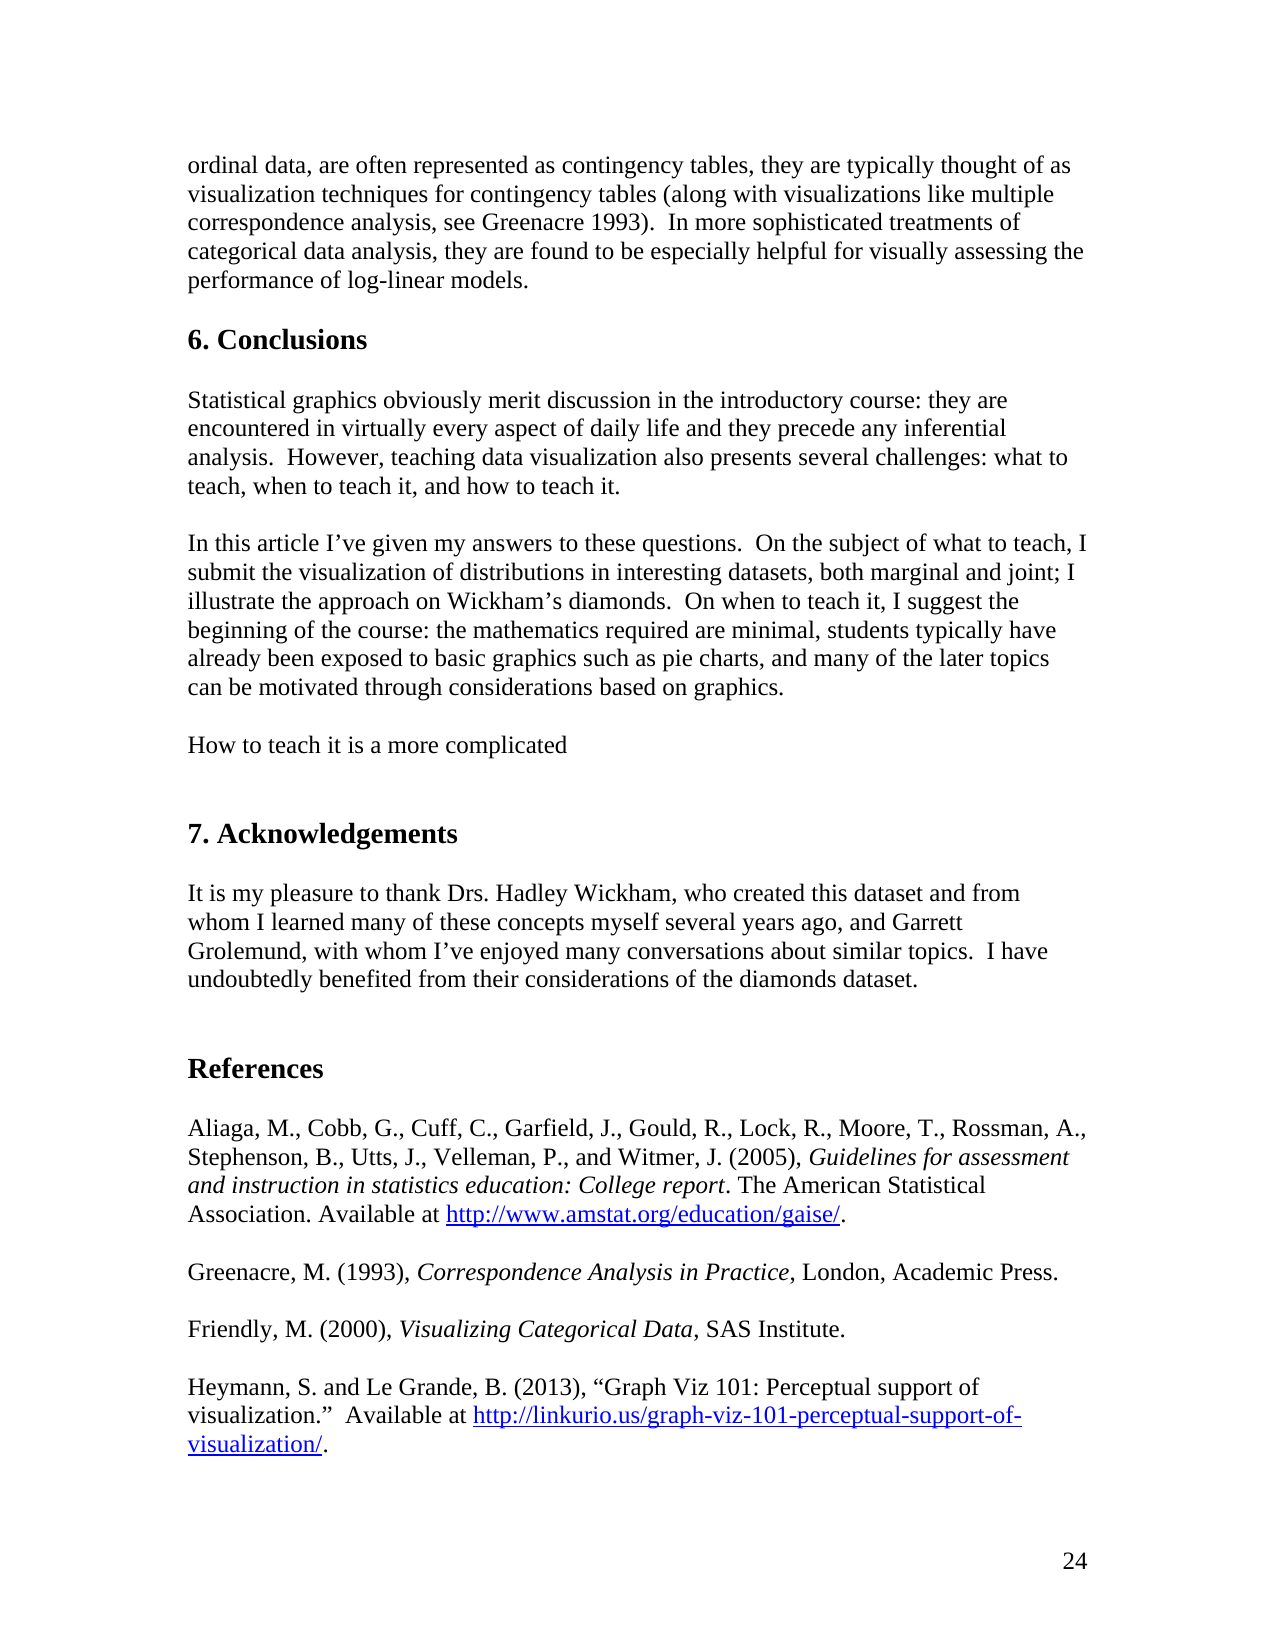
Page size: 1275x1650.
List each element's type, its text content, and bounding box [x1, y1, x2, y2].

text References [187, 1051, 1087, 1084]
text How to teach it is a more complicated [187, 730, 1087, 758]
text 6. Conclusions [187, 322, 1087, 356]
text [187, 150, 1087, 294]
text It is my pleasure to thank Drs. Hadley Wickham, who created this dataset and from whom I learned many of these concepts myself several years ago, and Garrett Grolemund, with whom I’ve enjoyed many conversations about similar topics. I have undoubtedly benefited from their considerations of the diamonds dataset. [187, 878, 1087, 993]
text Statistical graphics obviously merit discussion in the introductory course: they are encountered in virtually every aspect of daily life and they precede any inferential analysis. However, teaching data visualization also presents several challenges: what to teach, when to teach it, and how to teach it. [187, 385, 1087, 500]
text In this article I’ve given my answers to these questions. On the subject of what to teach, I submit the visualization of distributions in interesting datasets, both marginal and joint; I illustrate the approach on Wickham’s diamonds. On when to teach it, I suggest the beginning of the course: the mathematics required are minimal, students typically have already been exposed to basic graphics such as pie charts, and many of the later topics can be motivated through considerations based on graphics. [187, 528, 1087, 701]
text Greenacre, M. (1993), Correspondence Analysis in Practice, London, Academic Press. [187, 1257, 1087, 1286]
text Friendly, M. (2000), Visualizing Categorical Data, SAS Institute. [187, 1314, 1087, 1343]
text Heymann, S. and Le Grande, B. (2013), “Graph Viz 101: Perceptual support of visualization.” Available at http://linkurio.us/graph-viz-101-perceptual-support-of-visualization/. [187, 1372, 1087, 1458]
text Aliaga, M., Cobb, G., Cuff, C., Garfield, J., Gould, R., Lock, R., Moore, T., Rossman, A., Stephenson, B., Utts, J., Velleman, P., and Witmer, J. (2005), Guidelines for assessment and instruction in statistics education: College report. The American Statistical Association. Available at http://www.amstat.org/education/gaise/. [187, 1113, 1087, 1228]
text 7. Acknowledgements [187, 816, 1087, 849]
